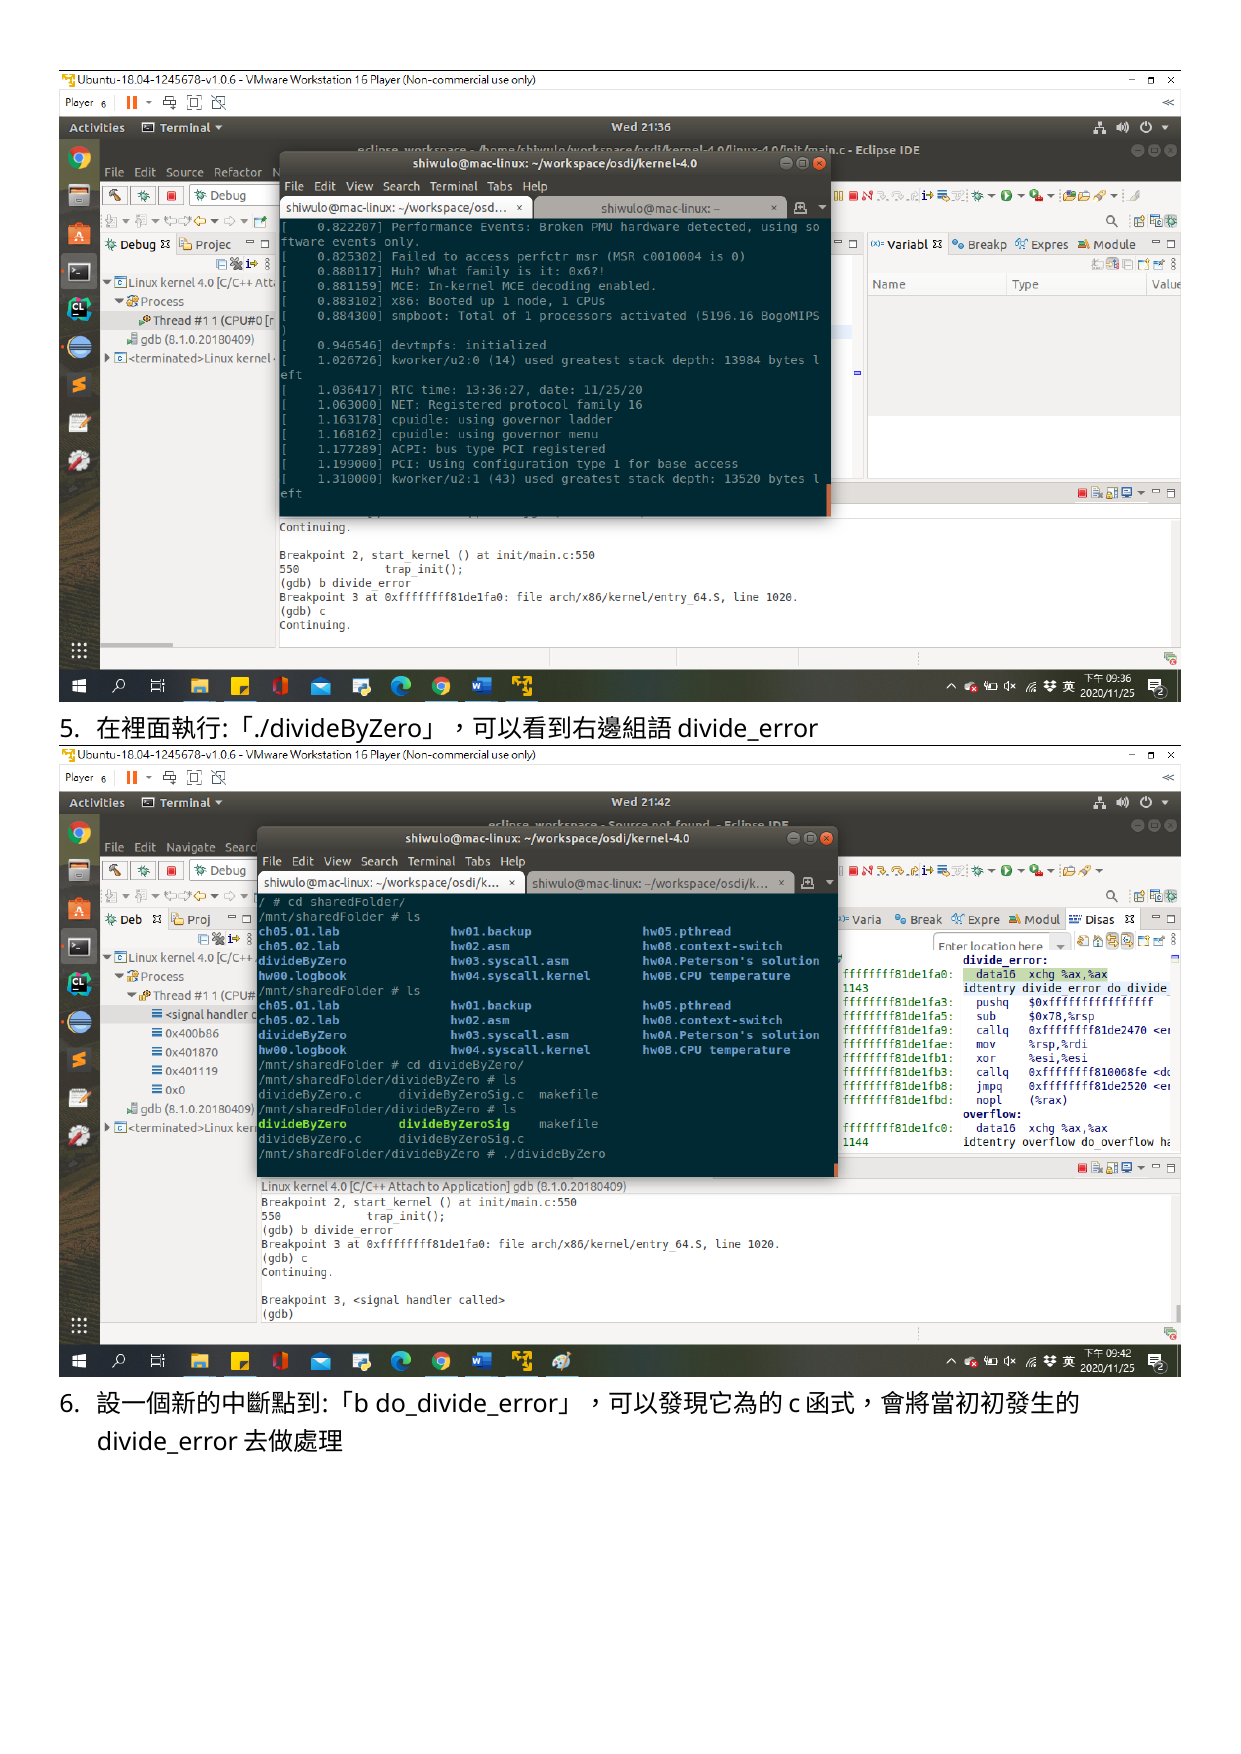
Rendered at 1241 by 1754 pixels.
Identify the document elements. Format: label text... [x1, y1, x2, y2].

picture [59, 70, 1181, 702]
list 在裡面執行:「./divideByZero」，可以看到右邊組語divide_error [59, 708, 1181, 745]
picture [59, 745, 1181, 1377]
list 設一個新的中斷點到:「b do_divide_error」，可以發現它為的c函式，會將當初初發生的divide_error去做處理 [59, 1383, 1181, 1458]
